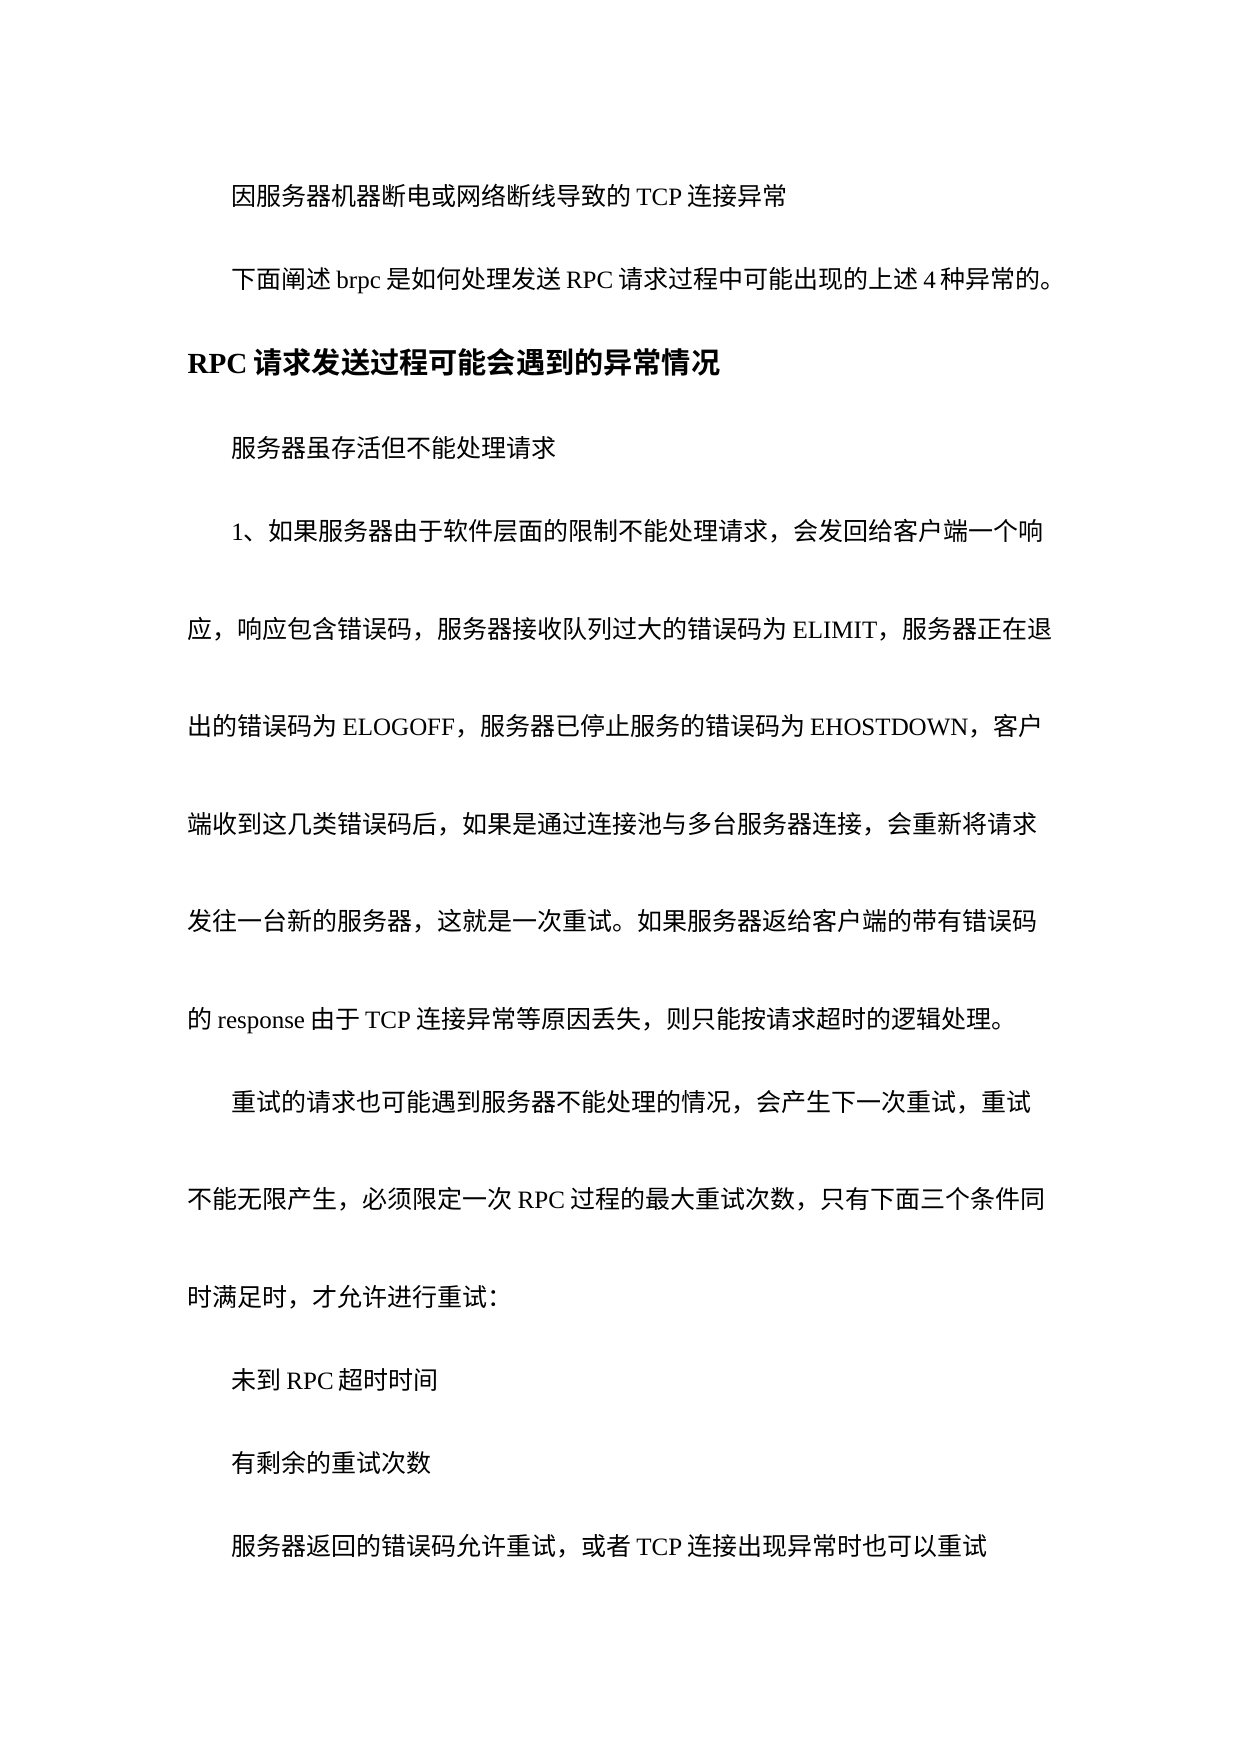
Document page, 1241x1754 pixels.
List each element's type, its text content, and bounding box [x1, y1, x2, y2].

text 下面阐述brpc是如何处理发送RPC请求过程中可能出现的上述4种异常的。 [187, 245, 1053, 310]
text 1、如果服务器由于软件层面的限制不能处理请求，会发回给客户端一个响应，响应包含错误码，服务器接收队列过大的错误码为ELIMIT，服务器正在退出的错误码为ELOGOFF，服务器已停止服务的错误码为EHOSTDOWN，客户端收到这几类错误码后，如果是通过连接池与多台服务器连接，会重新将请求发往一台新的服务器，这就是一次重试。如果服务器返给客户端的带有错误码的response由于TCP连接异常等原因丢失，则只能按请求超时的逻辑处理。 [187, 497, 1053, 1050]
text 服务器虽存活但不能处理请求 [187, 414, 1053, 479]
text 重试的请求也可能遇到服务器不能处理的情况，会产生下一次重试，重试不能无限产生，必须限定一次RPC过程的最大重试次数，只有下面三个条件同时满足时，才允许进行重试： [187, 1068, 1053, 1328]
text 未到RPC超时时间 [187, 1346, 1053, 1411]
text 服务器返回的错误码允许重试，或者TCP连接出现异常时也可以重试 [187, 1512, 1053, 1577]
text 有剩余的重试次数 [187, 1429, 1053, 1494]
subtitle RPC请求发送过程可能会遇到的异常情况 [187, 328, 1053, 393]
text 因服务器机器断电或网络断线导致的TCP连接异常 [187, 162, 1053, 227]
